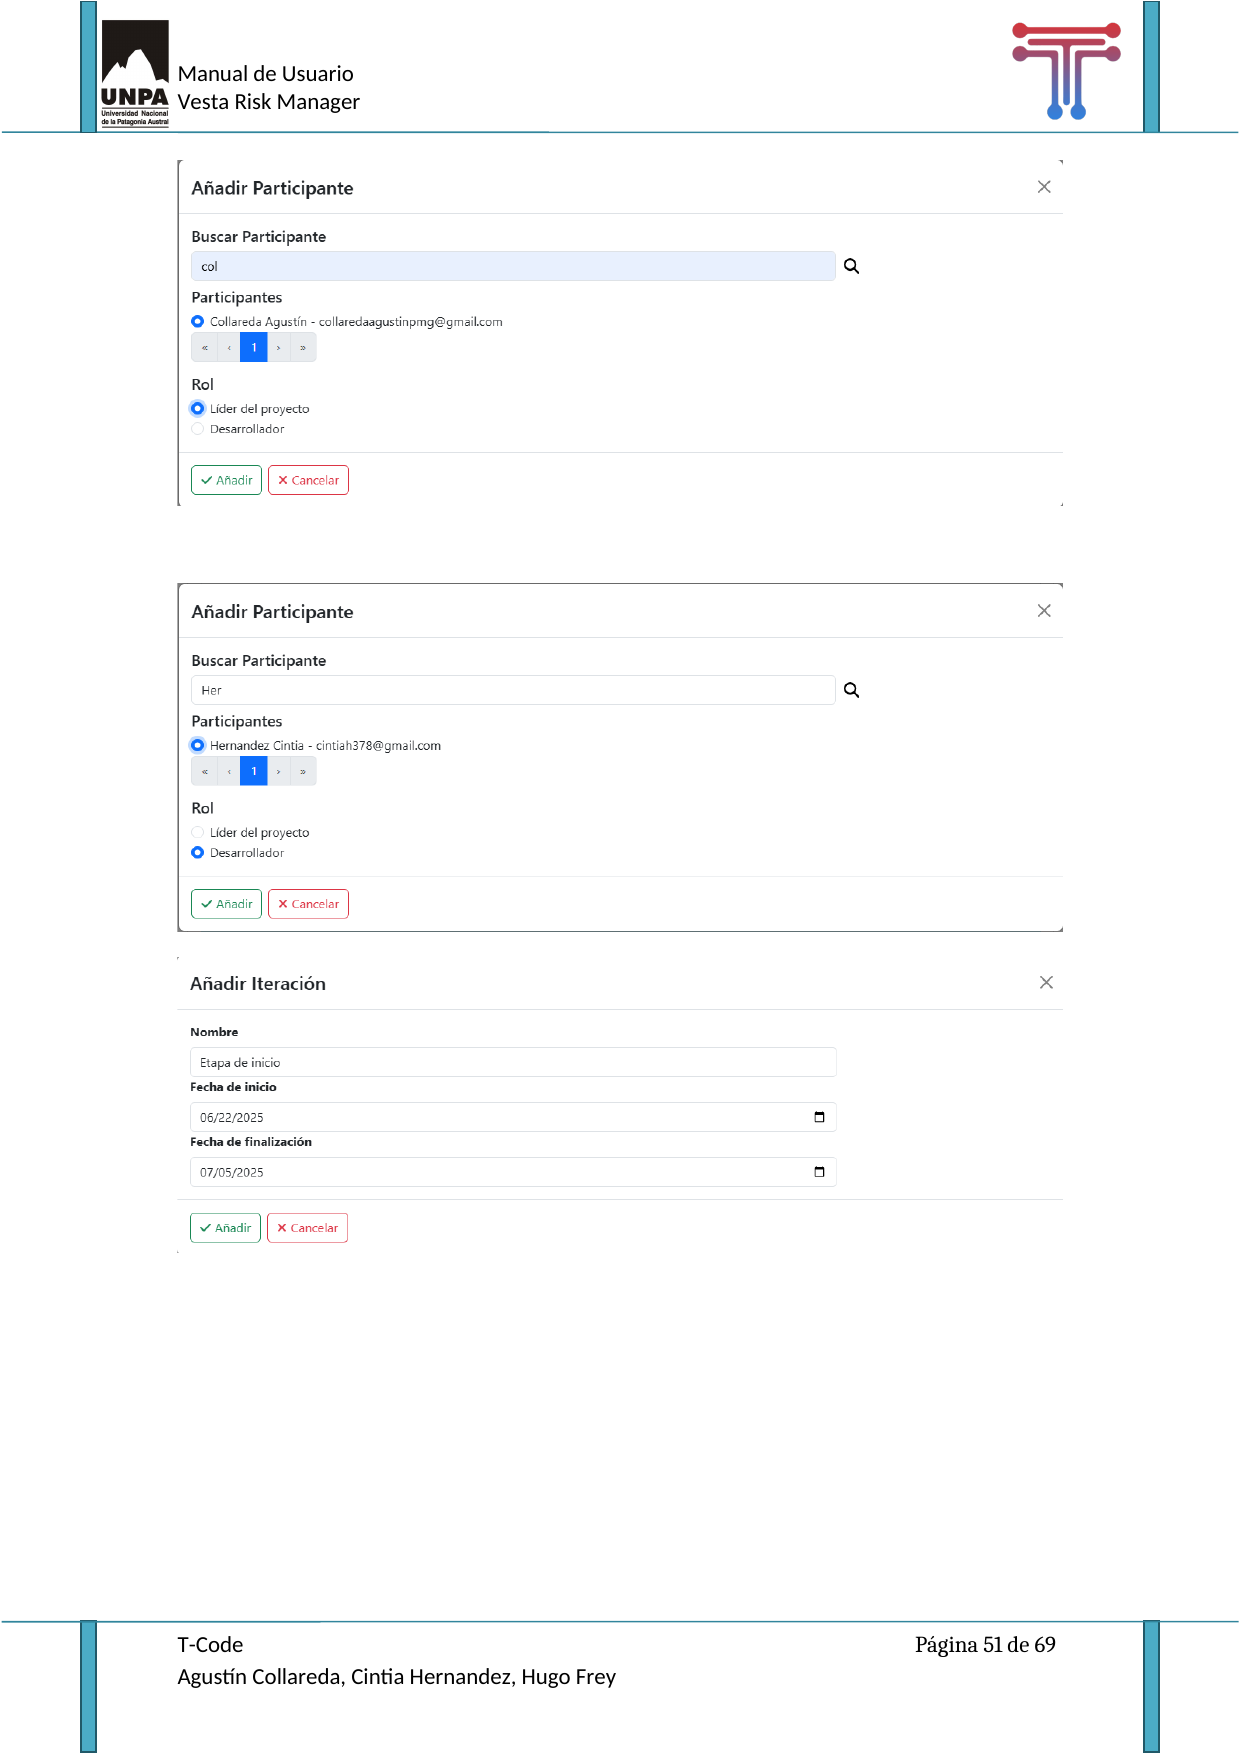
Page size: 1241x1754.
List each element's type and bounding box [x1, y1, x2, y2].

picture [100, 18, 170, 129]
picture [177, 160, 1063, 506]
picture [177, 957, 1063, 1253]
picture [1012, 19, 1122, 122]
picture [177, 583, 1063, 932]
